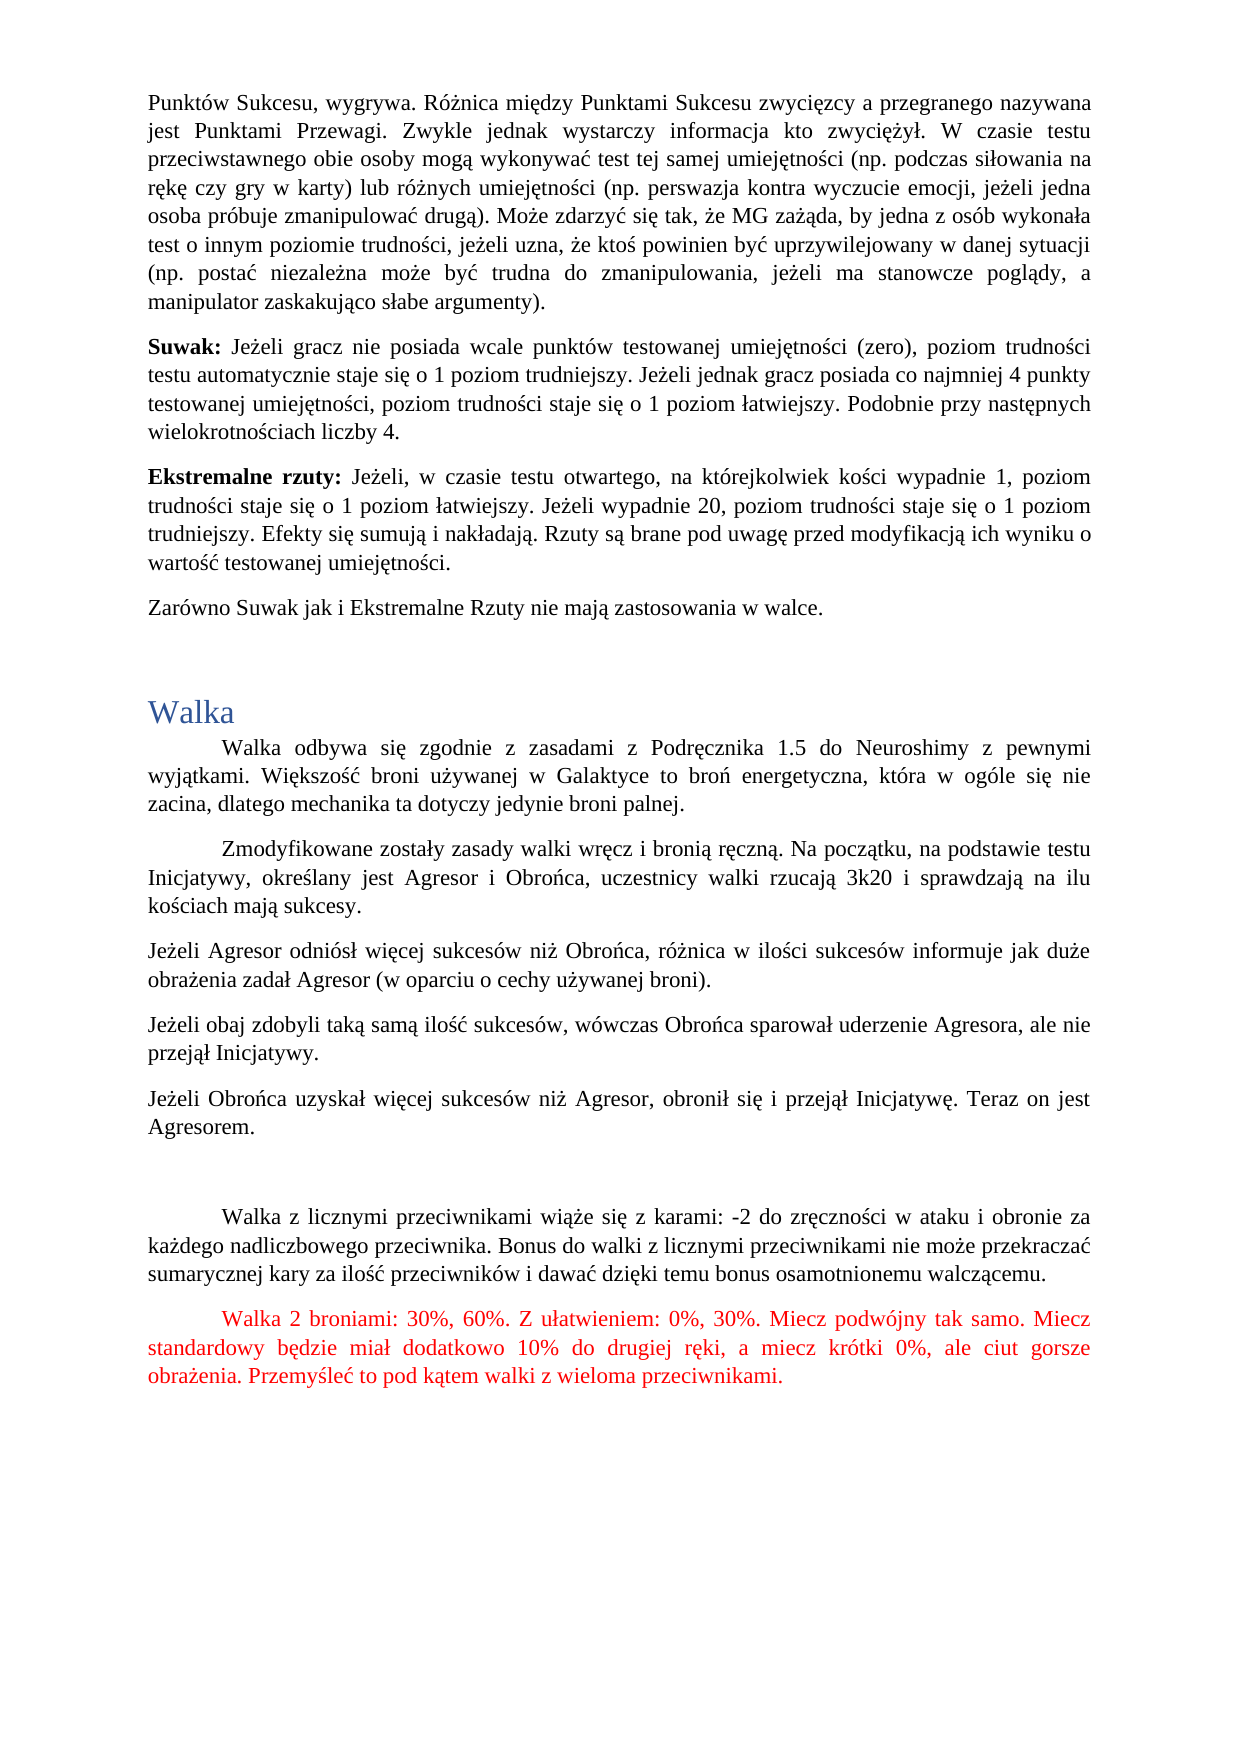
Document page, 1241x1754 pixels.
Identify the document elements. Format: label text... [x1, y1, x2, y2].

text Walka 2 broniami: 30%, 60%. Z ułatwieniem: 0%, 30%. Miecz podwójny tak samo. Miecz standardowy będzie miał dodatkowo 10% do drugiej ręki, a miecz krótki 0%, ale ciut gorsze obrażenia. Przemyśleć to pod kątem walki z wieloma przeciwnikami. [148, 1305, 1093, 1388]
text Walka odbywa się zgodnie z zasadami z Podręcznika 1.5 do Neuroshimy z pewnymi wyjątkami. Większość broni używanej w Galaktyce to broń energetyczna, która w ogóle się nie zacina, dlatego mechanika ta dotyczy jedynie broni palnej. [148, 733, 1093, 817]
text Suwak: Jeżeli gracz nie posiada wcale punktów testowanej umiejętności (zero), poziom trudności testu automatycznie staje się o 1 poziom trudniejszy. Jeżeli jednak gracz posiada co najmniej 4 punkty testowanej umiejętności, poziom trudności staje się o 1 poziom łatwiejszy. Podobnie przy następnych wielokrotnościach liczby 4. [148, 333, 1093, 444]
text Jeżeli obaj zdobyli taką samą ilość sukcesów, wówczas Obrońca sparował uderzenie Agresora, ale nie przejął Inicjatywy. [148, 1011, 1093, 1066]
text Jeżeli Agresor odniósł więcej sukcesów niż Obrońca, różnica w ilości sukcesów informuje jak duże obrażenia zadał Agresor (w oparciu o cechy używanej broni). [148, 937, 1093, 992]
subtitle Walka [148, 692, 1093, 731]
text Walka z licznymi przeciwnikami wiąże się z karami: -2 do zręczności w ataku i obronie za każdego nadliczbowego przeciwnika. Bonus do walki z licznymi przeciwnikami nie może przekraczać sumarycznej kary za ilość przeciwników i dawać dzięki temu bonus osamotnionemu walczącemu. [148, 1203, 1093, 1286]
text Ekstremalne rzuty: Jeżeli, w czasie testu otwartego, na którejkolwiek kości wypadnie 1, poziom trudności staje się o 1 poziom łatwiejszy. Jeżeli wypadnie 20, poziom trudności staje się o 1 poziom trudniejszy. Efekty się sumują i nakładają. Rzuty są brane pod uwagę przed modyfikacją ich wyniku o wartość testowanej umiejętności. [148, 463, 1093, 575]
text Zmodyfikowane zostały zasady walki wręcz i bronią ręczną. Na początku, na podstawie testu Inicjatywy, określany jest Agresor i Obrońca, uczestnicy walki rzucają 3k20 i sprawdzają na ilu kościach mają sukcesy. [148, 836, 1093, 919]
text Jeżeli Obrońca uzyskał więcej sukcesów niż Agresor, obronił się i przejął Inicjatywę. Teraz on jest Agresorem. [148, 1084, 1093, 1139]
text Zarówno Suwak jak i Ekstremalne Rzuty nie mają zastosowania w walce. [148, 594, 1093, 620]
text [148, 89, 1093, 314]
